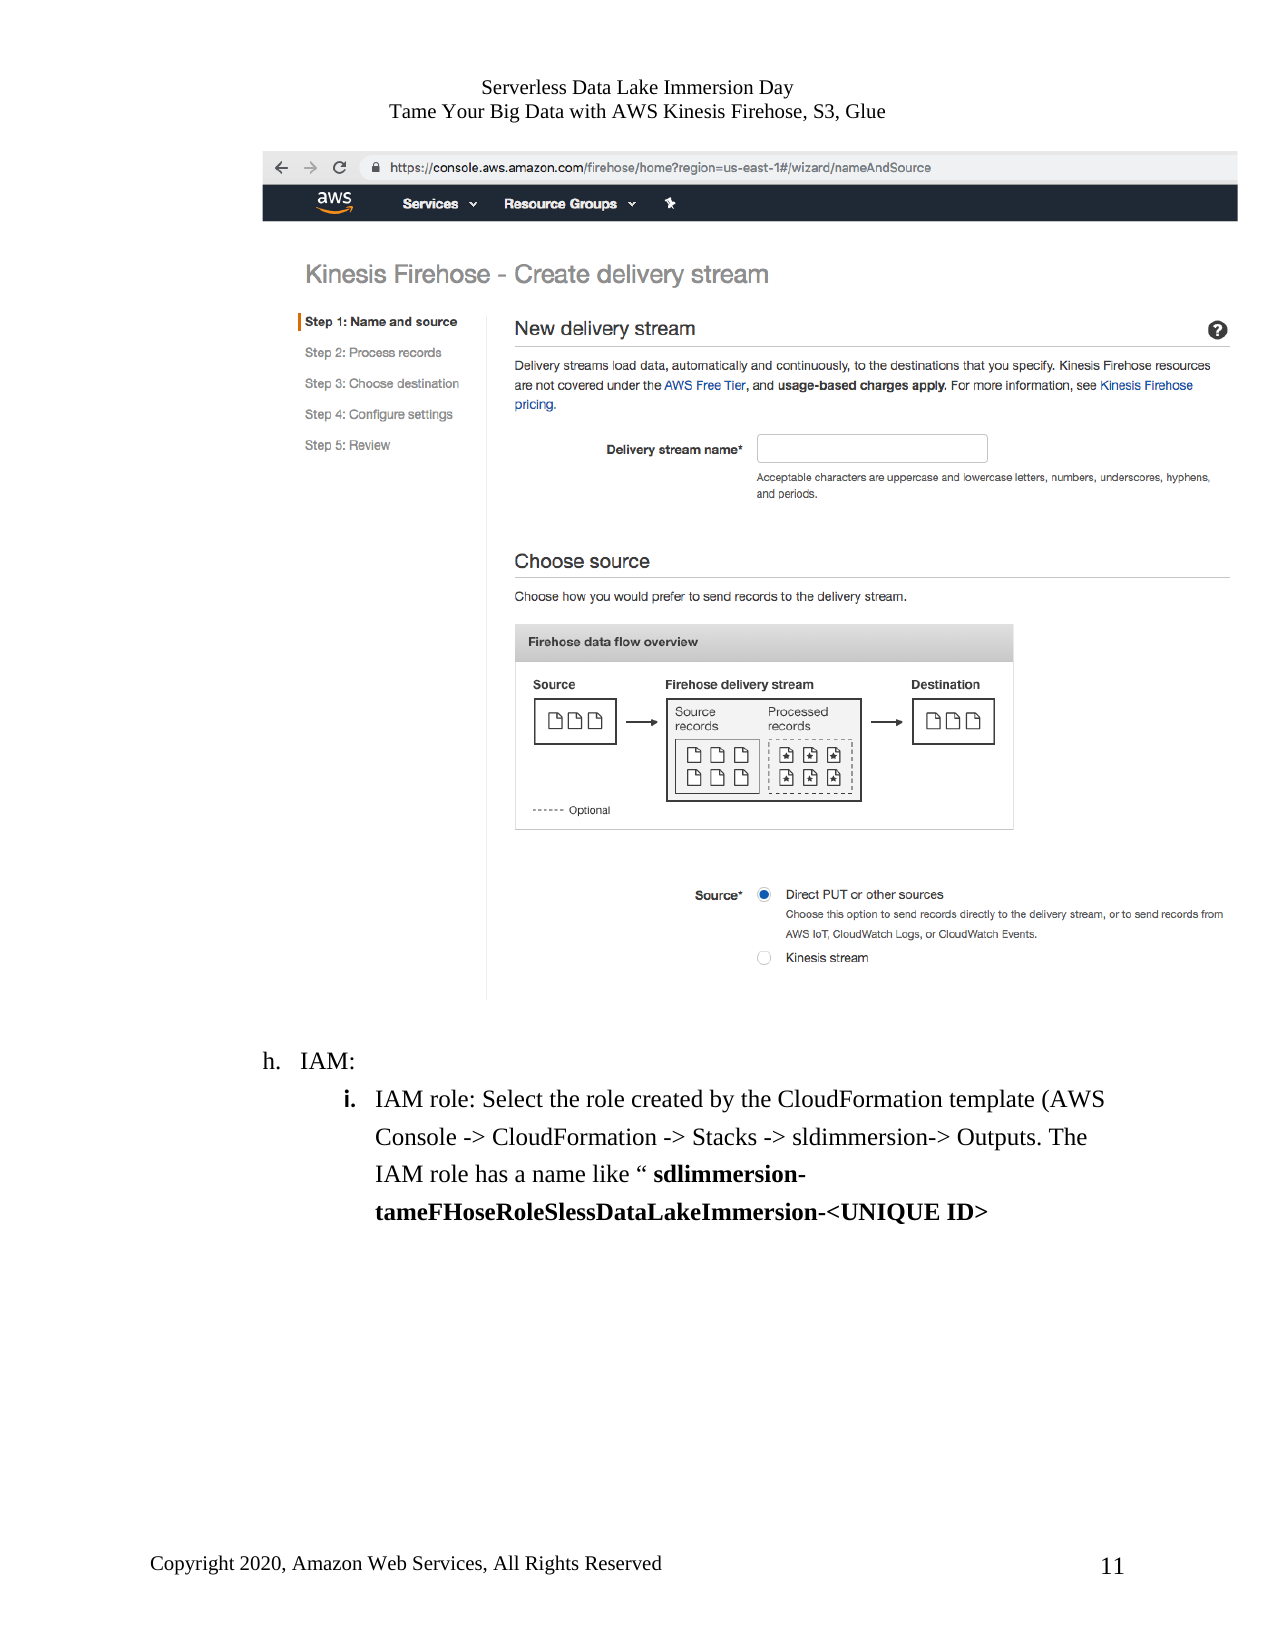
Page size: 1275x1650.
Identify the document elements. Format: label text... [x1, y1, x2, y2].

list IAM role: Select the role created by the CloudFormation template (AWS Console -> CloudFormation -> Stacks -> sldimmersion-> Outputs. The IAM role has a name like “ sdlimmersion-tameFHoseRoleSlessDataLakeImmersion-<UNIQUE ID> [356, 1083, 1125, 1226]
list IAM: [262, 1046, 1125, 1074]
picture [262, 151, 1238, 1000]
